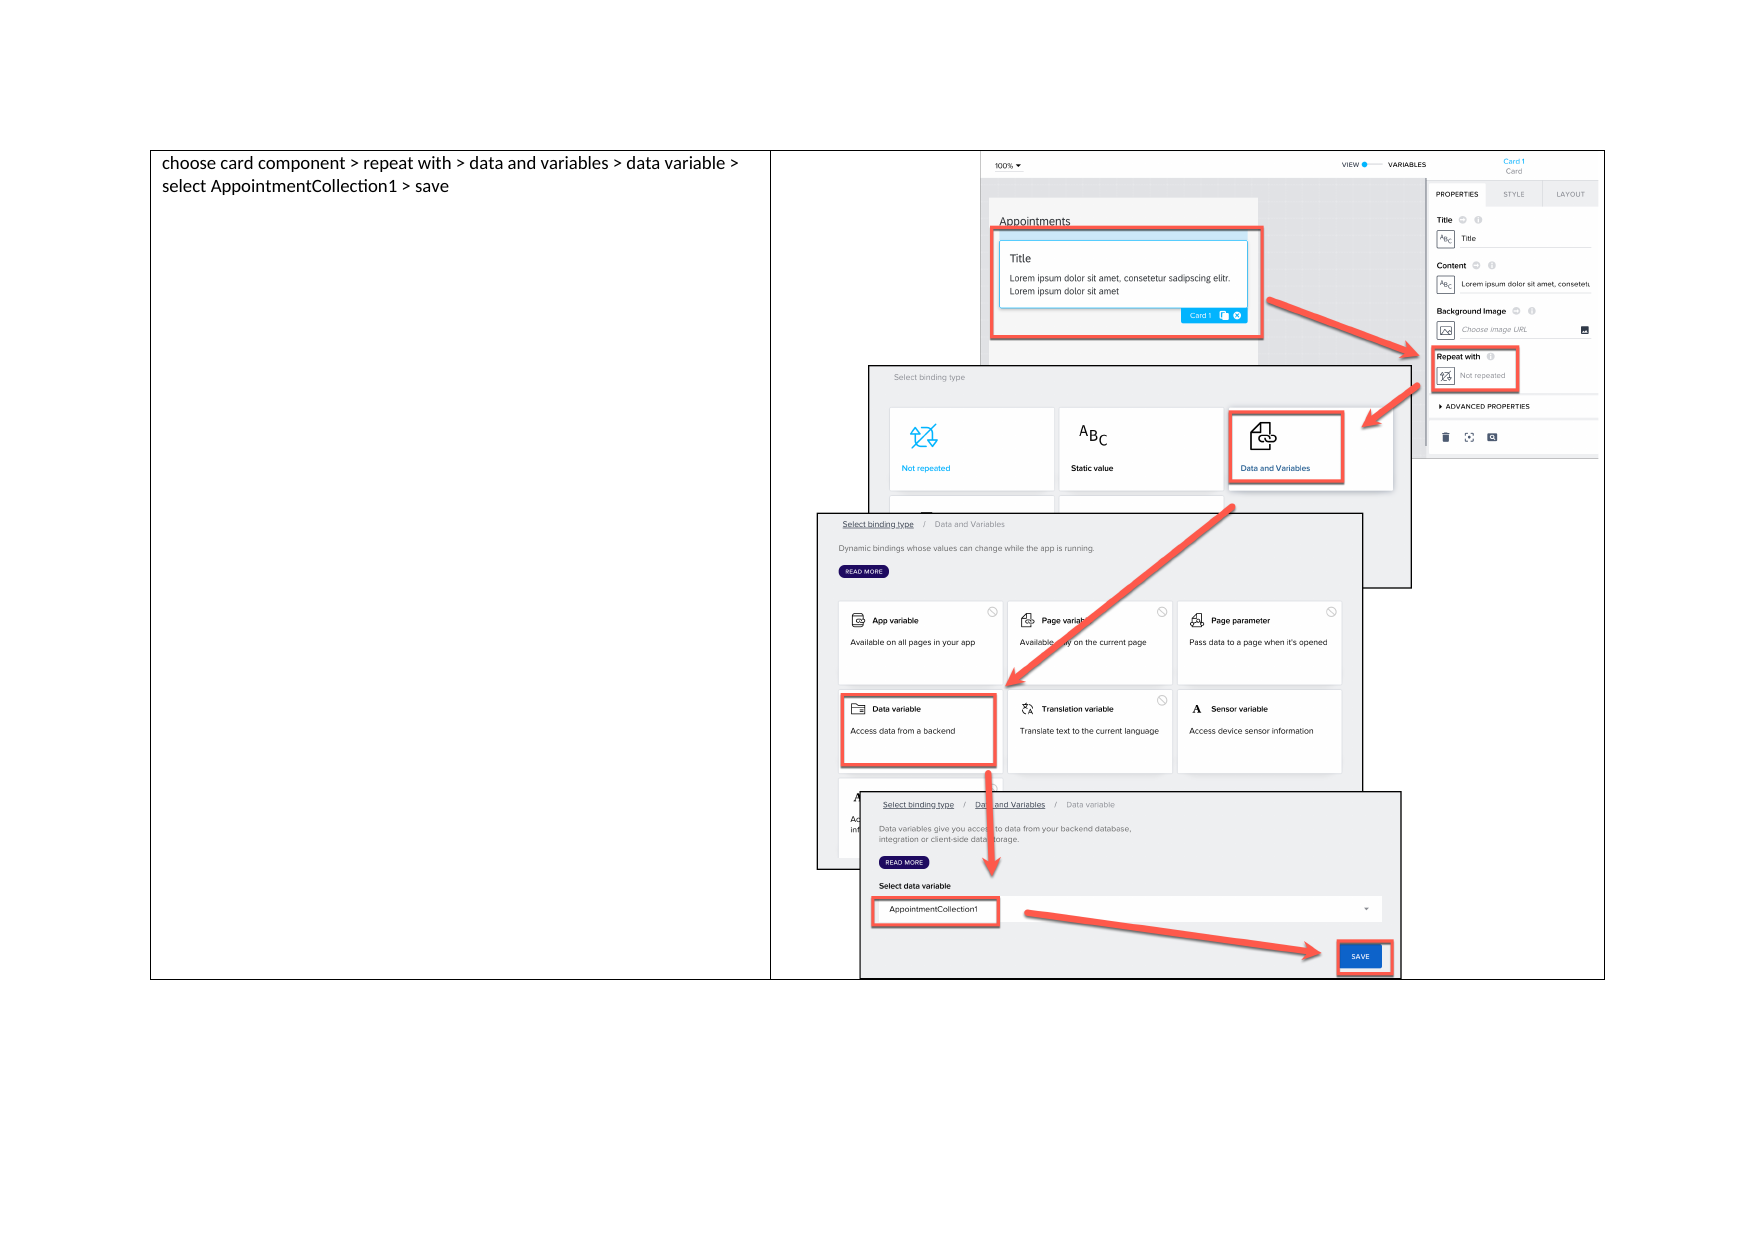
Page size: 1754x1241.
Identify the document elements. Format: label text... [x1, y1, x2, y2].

table_cell [1599, 151, 1604, 978]
table_cell [771, 151, 782, 978]
picture [782, 151, 1599, 979]
table_cell choose card component > repeat with > data and variables > data variable > select AppointmentCollection1 > save [151, 151, 770, 978]
